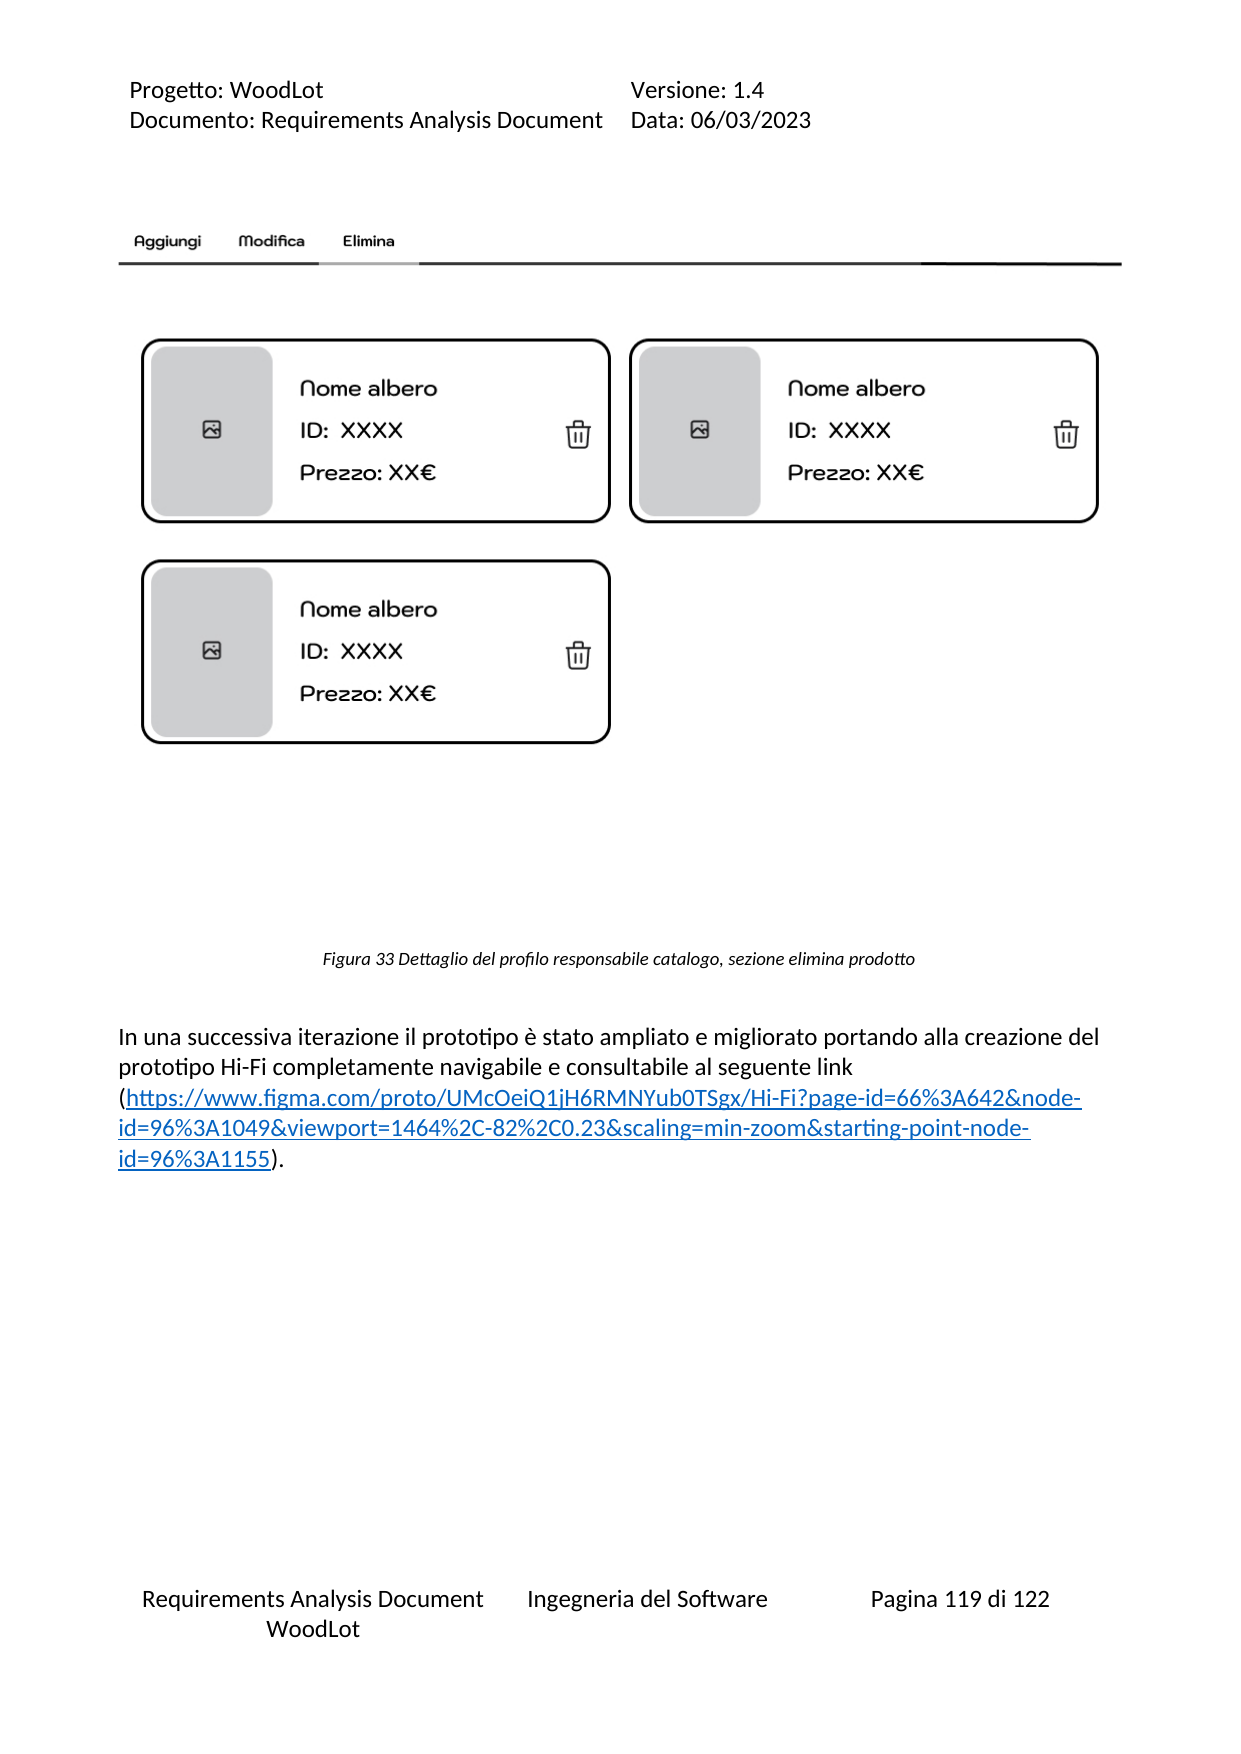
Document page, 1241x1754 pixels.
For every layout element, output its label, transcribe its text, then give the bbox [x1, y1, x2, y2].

text Figura 33 Dettaglio del profilo responsabile catalogo, sezione elimina prodotto [118, 947, 1122, 969]
picture [118, 209, 1122, 947]
text In una successiva iterazione il prototipo è stato ampliato e migliorato portando alla creazione del prototipo Hi-Fi completamente navigabile e consultabile al seguente link (https://www.figma.com/proto/UMcOeiQ1jH6RMNYub0TSgx/Hi-Fi?page-id=66%3A642&node-id=96%3A1049&viewport=1464%2C-82%2C0.23&scaling=min-zoom&starting-point-node-id=96%3A1155). [118, 1021, 1122, 1173]
